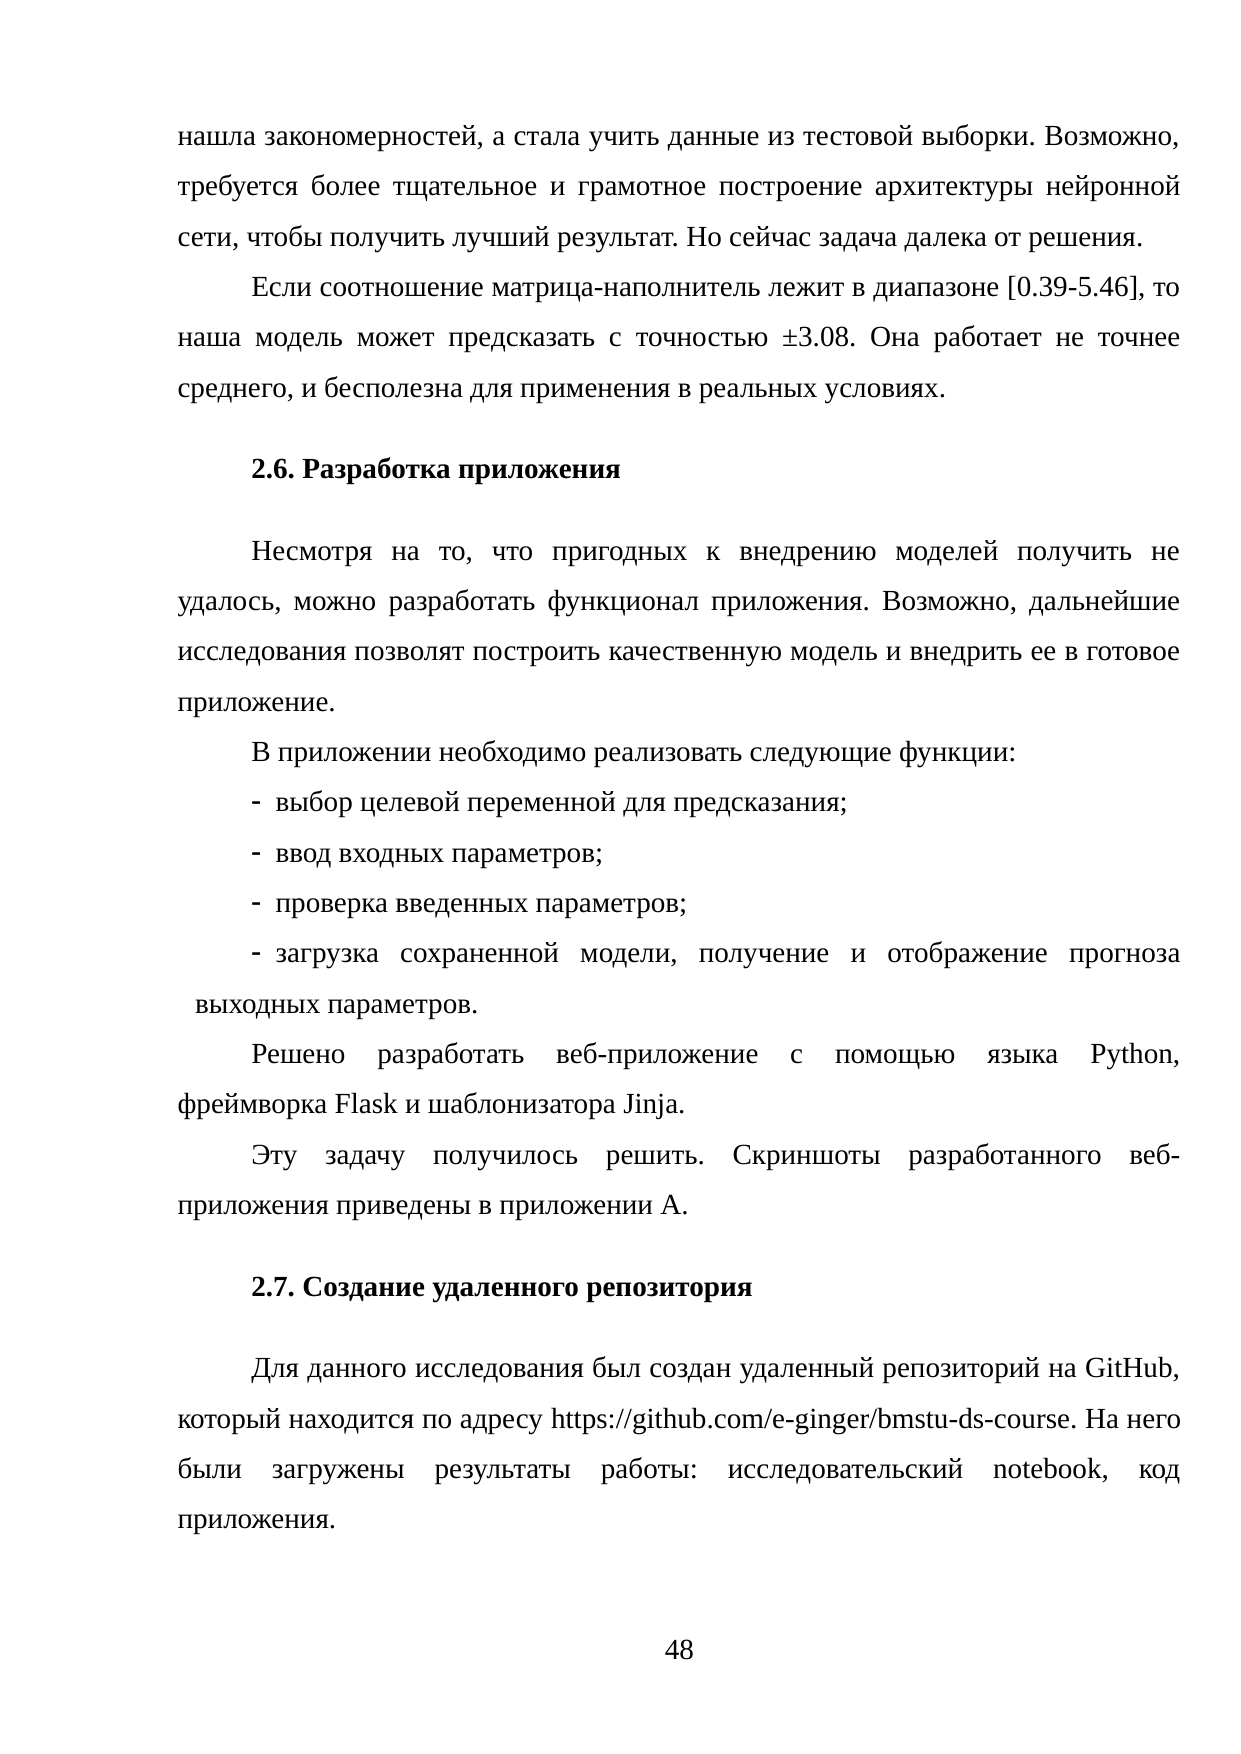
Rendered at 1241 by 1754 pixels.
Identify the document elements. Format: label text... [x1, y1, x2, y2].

subtitle 2.6. Разработка приложения [177, 451, 1181, 485]
subtitle 2.7. Создание удаленного репозитория [177, 1269, 1181, 1302]
list ввод входных параметров; [195, 835, 1181, 868]
text Если соотношение матрица-наполнитель лежит в диапазоне [0.39-5.46], то наша модель может предсказать с точностью ±3.08. Она работает не точнее среднего, и бесполезна для применения в реальных условиях. [177, 269, 1181, 403]
text В приложении необходимо реализовать следующие функции: [177, 734, 1181, 768]
list загрузка сохраненной модели, получение и отображение прогноза выходных параметров. [195, 936, 1181, 1019]
text Для данного исследования был создан удаленный репозиторий на GitHub, который находится по адресу https://github.com/e-ginger/bmstu-ds-course. На него были загружены результаты работы: исследовательский notebook, код приложения. [177, 1350, 1181, 1535]
list выбор целевой переменной для предсказания; [195, 784, 1181, 818]
list проверка введенных параметров; [195, 885, 1181, 919]
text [177, 118, 1181, 252]
text Несмотря на то, что пригодных к внедрению моделей получить не удалось, можно разработать функционал приложения. Возможно, дальнейшие исследования позволят построить качественную модель и внедрить ее в готовое приложение. [177, 533, 1181, 717]
text Решено разработать веб-приложение с помощью языка Python, фреймворка Flask и шаблонизатора Jinja. [177, 1036, 1181, 1120]
text Эту задачу получилось решить. Скриншоты разработанного веб-приложения приведены в приложении А. [177, 1137, 1181, 1221]
